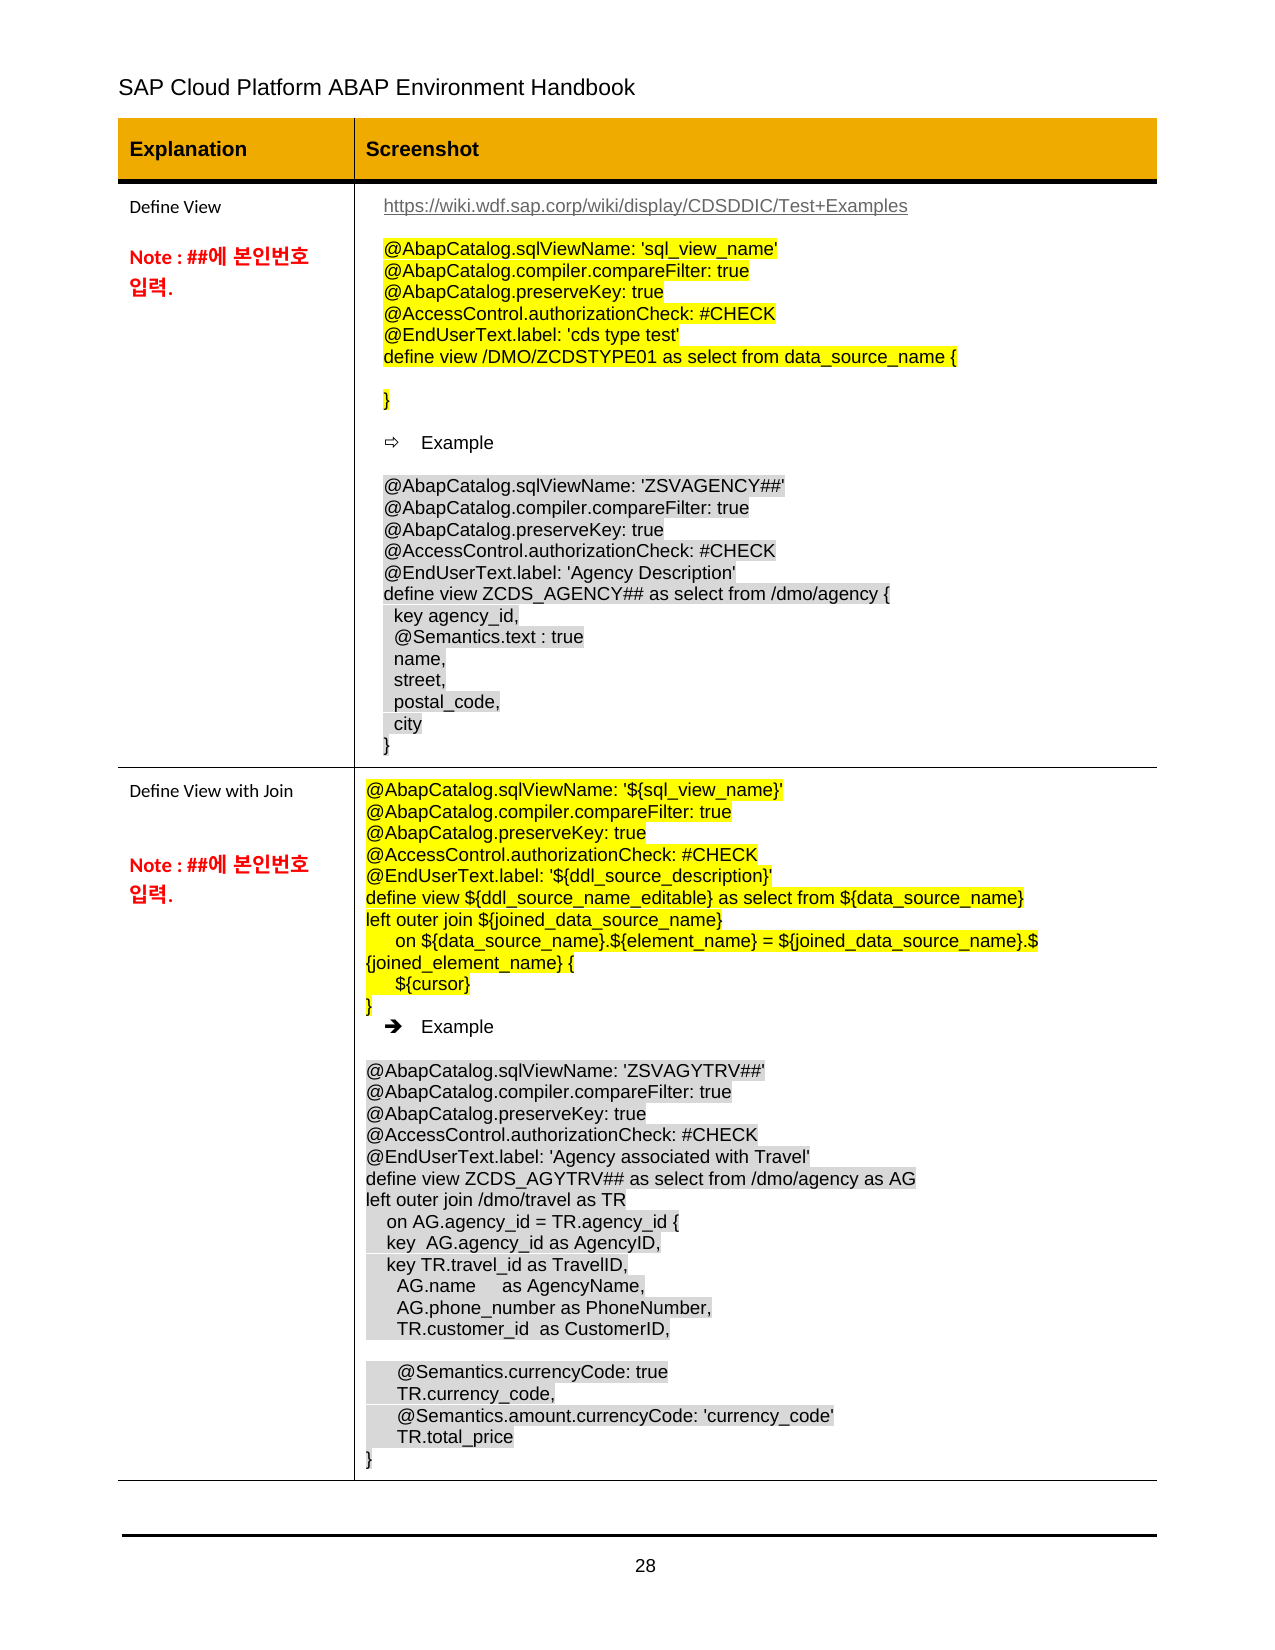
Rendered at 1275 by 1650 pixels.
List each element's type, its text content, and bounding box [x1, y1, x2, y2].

table_header Explanation [118, 118, 354, 179]
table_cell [355, 768, 1157, 1480]
table_cell https://wiki.wdf.sap.corp/wiki/display/CDSDDIC/Test+Examples @AbapCatalog.sqlViewName: 'sql_view_name' @AbapCatalog.compiler.compareFilter: true @AbapCatalog.preserveKey: true @AccessControl.authorizationCheck: #CHECK @EndUserText.label: 'cds type test' define view /DMO/ZCDSTYPE01 as select from data_source_name { } Example @AbapCatalog.sqlViewName: 'ZSVAGENCY##' @AbapCatalog.compiler.compareFilter: true @AbapCatalog.preserveKey: true @AccessControl.authorizationCheck: #CHECK @EndUserText.label: 'Agency Description' define view ZCDS_AGENCY## as select from /dmo/agency { key agency_id, @Semantics.text : true name, street, postal_code, city } [355, 184, 1157, 767]
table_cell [118, 768, 354, 1480]
table_cell Define View Note : ##에 본인번호 입력. [118, 184, 354, 767]
table_header Screenshot [355, 118, 1157, 179]
